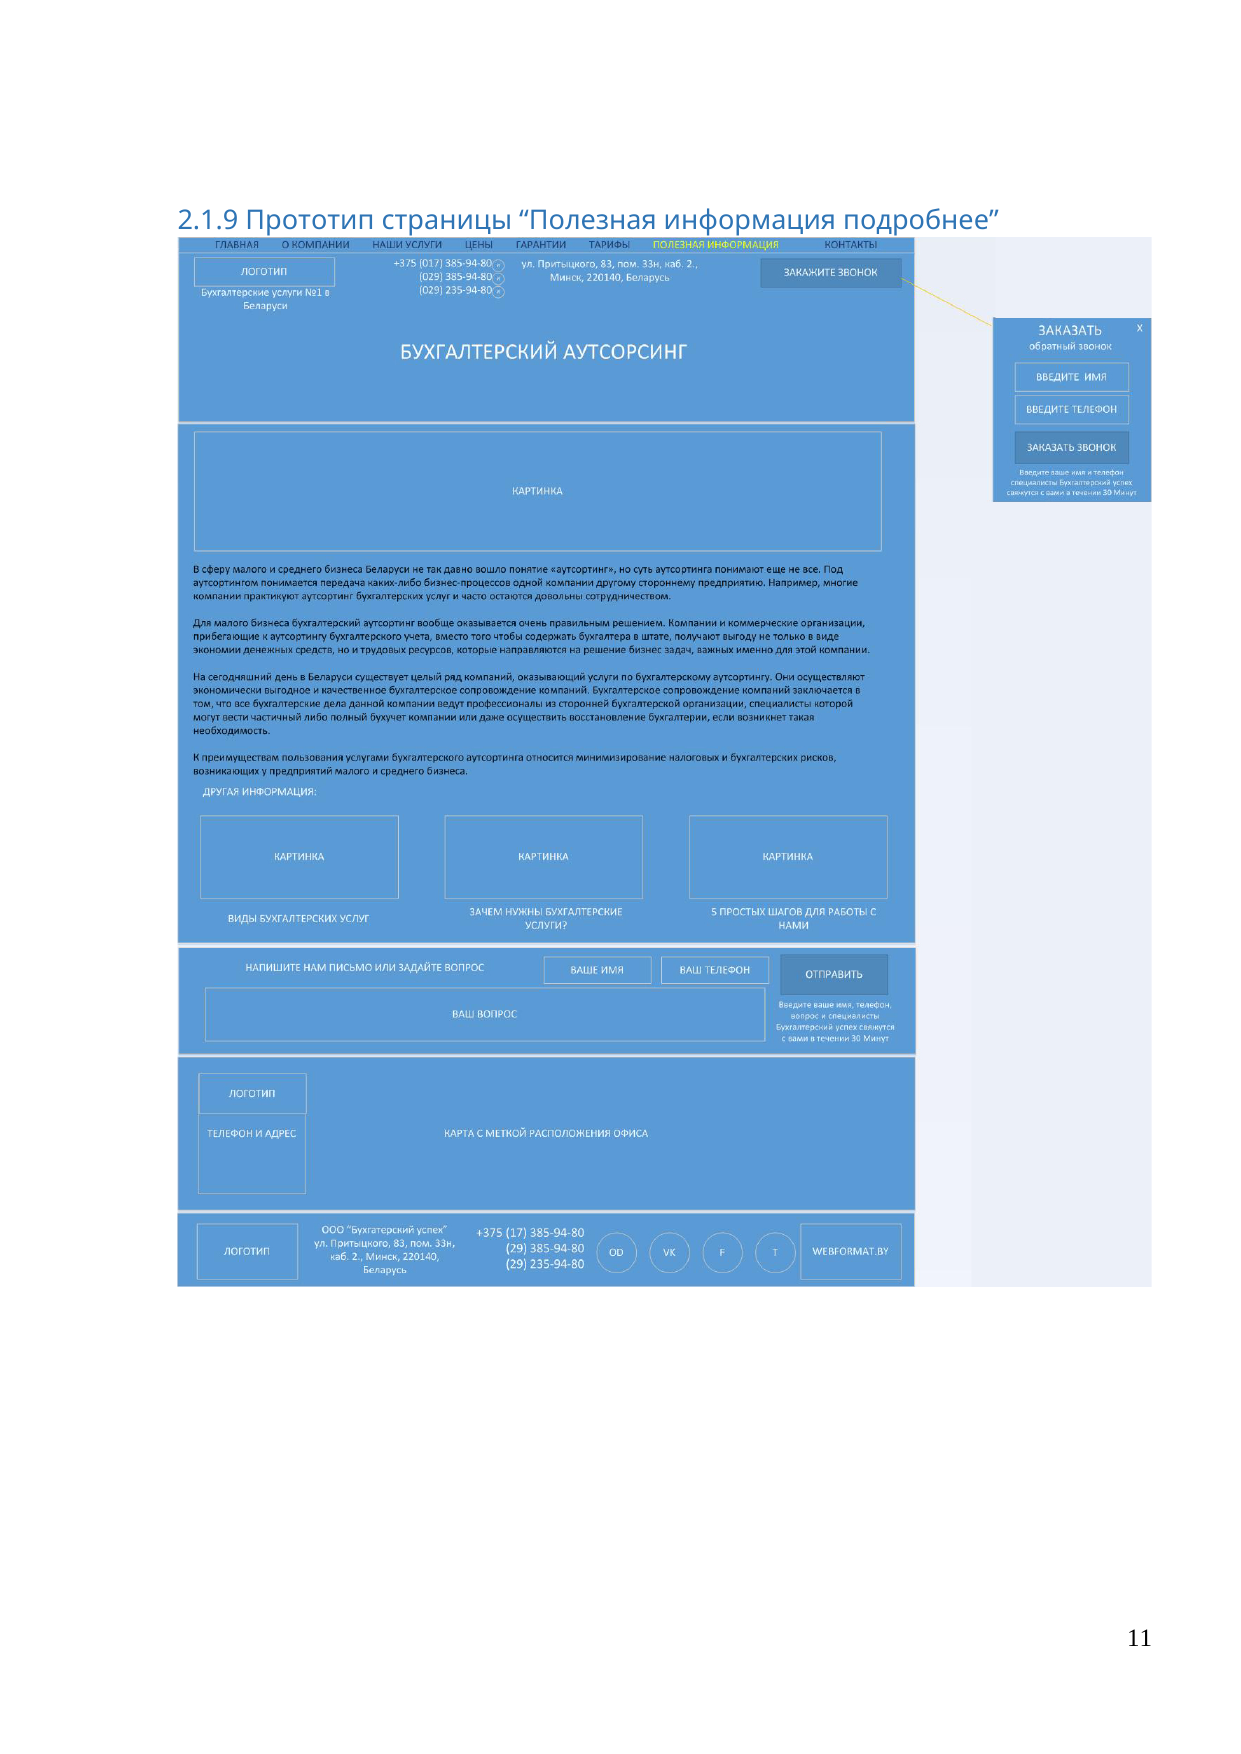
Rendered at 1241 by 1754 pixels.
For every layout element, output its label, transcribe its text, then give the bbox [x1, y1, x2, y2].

picture [177, 237, 1152, 1287]
subtitle 2.1.9 Прототип страницы “Полезная информация подробнее” [177, 200, 1152, 237]
